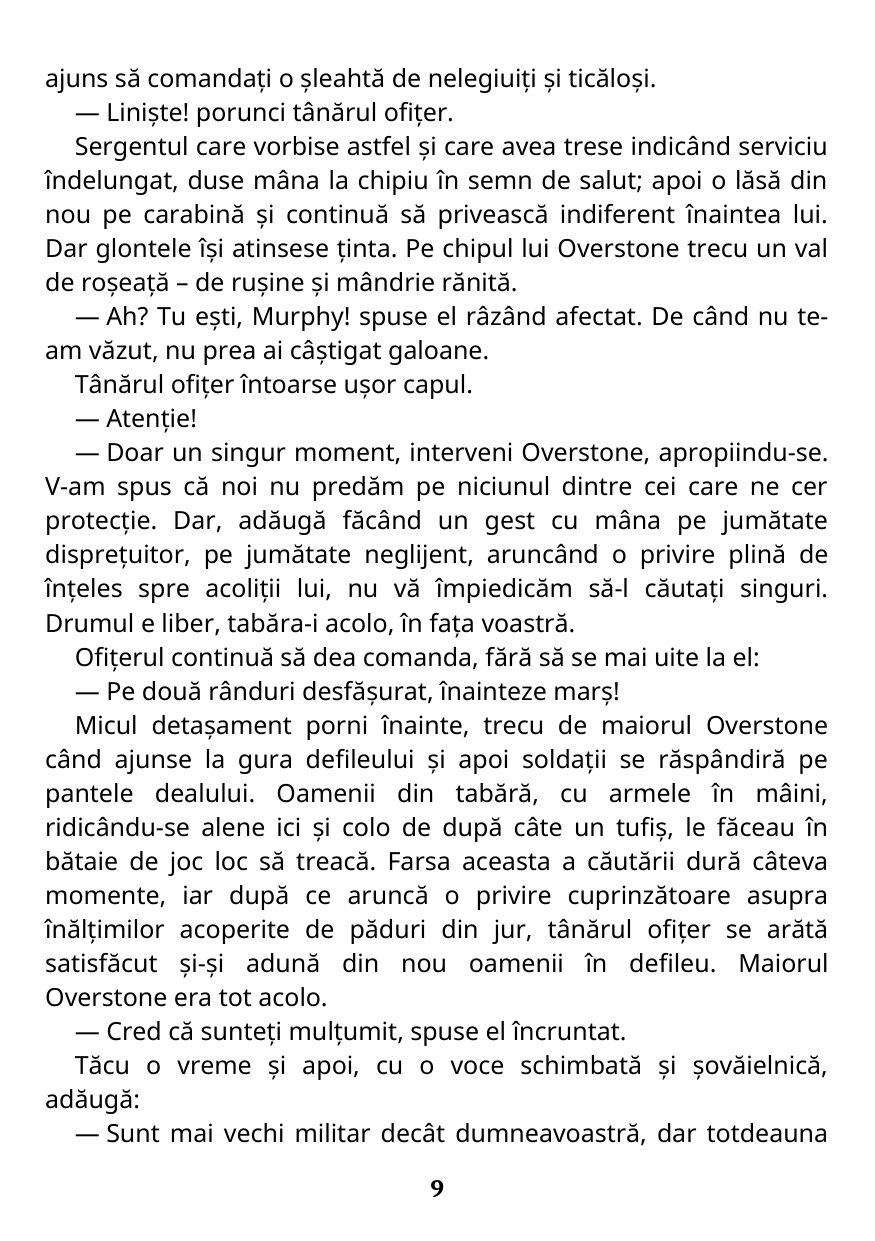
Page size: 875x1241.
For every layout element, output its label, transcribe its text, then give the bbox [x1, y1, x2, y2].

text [45, 60, 829, 94]
text Ofiţerul continuă să dea comanda, fără să se mai uite la el: [45, 639, 829, 673]
text — Ah? Tu eşti, Murphy! spuse el râzând afectat. De când nu te-am văzut, nu prea ai câştigat galoane. [45, 299, 829, 367]
text — Pe două rânduri desfăşurat, înainteze marş! [45, 673, 829, 707]
text — Linişte! porunci tânărul ofiţer. [45, 94, 829, 128]
text — Atenţie! [45, 401, 829, 435]
text Tânărul ofiţer întoarse uşor capul. [45, 367, 829, 401]
text Tăcu o vreme şi apoi, cu o voce schimbată şi şovăielnică, adăugă: [45, 1048, 829, 1116]
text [45, 1116, 829, 1150]
text — Cred că sunteţi mulţumit, spuse el încruntat. [45, 1014, 829, 1048]
text — Doar un singur moment, interveni Overstone, apropiindu-se. V-am spus că noi nu predăm pe niciunul dintre cei care ne cer protecţie. Dar, adăugă făcând un gest cu mâna pe jumătate dispreţuitor, pe jumătate neglijent, aruncând o privire plină de înţeles spre acoliţii lui, nu vă împiedicăm să-l căutaţi singuri. Drumul e liber, tabăra-i acolo, în faţa voastră. [45, 435, 829, 639]
text Micul detaşament porni înainte, trecu de maiorul Overstone când ajunse la gura defileului şi apoi soldaţii se răspândiră pe pantele dealului. Oamenii din tabără, cu armele în mâini, ridicându-se alene ici şi colo de după câte un tufiş, le făceau în bătaie de joc loc să treacă. Farsa aceasta a căutării dură câteva momente, iar după ce aruncă o privire cuprinzătoare asupra înălţimilor acoperite de păduri din jur, tânărul ofiţer se arătă satisfăcut şi-şi adună din nou oamenii în defileu. Maiorul Overstone era tot acolo. [45, 707, 829, 1014]
text Sergentul care vorbise astfel şi care avea trese indicând serviciu îndelungat, duse mâna la chipiu în semn de salut; apoi o lăsă din nou pe carabină şi continuă să privească indiferent înaintea lui. Dar glontele îşi atinsese ţinta. Pe chipul lui Overstone trecu un val de roşeaţă – de ruşine şi mândrie rănită. [45, 128, 829, 299]
